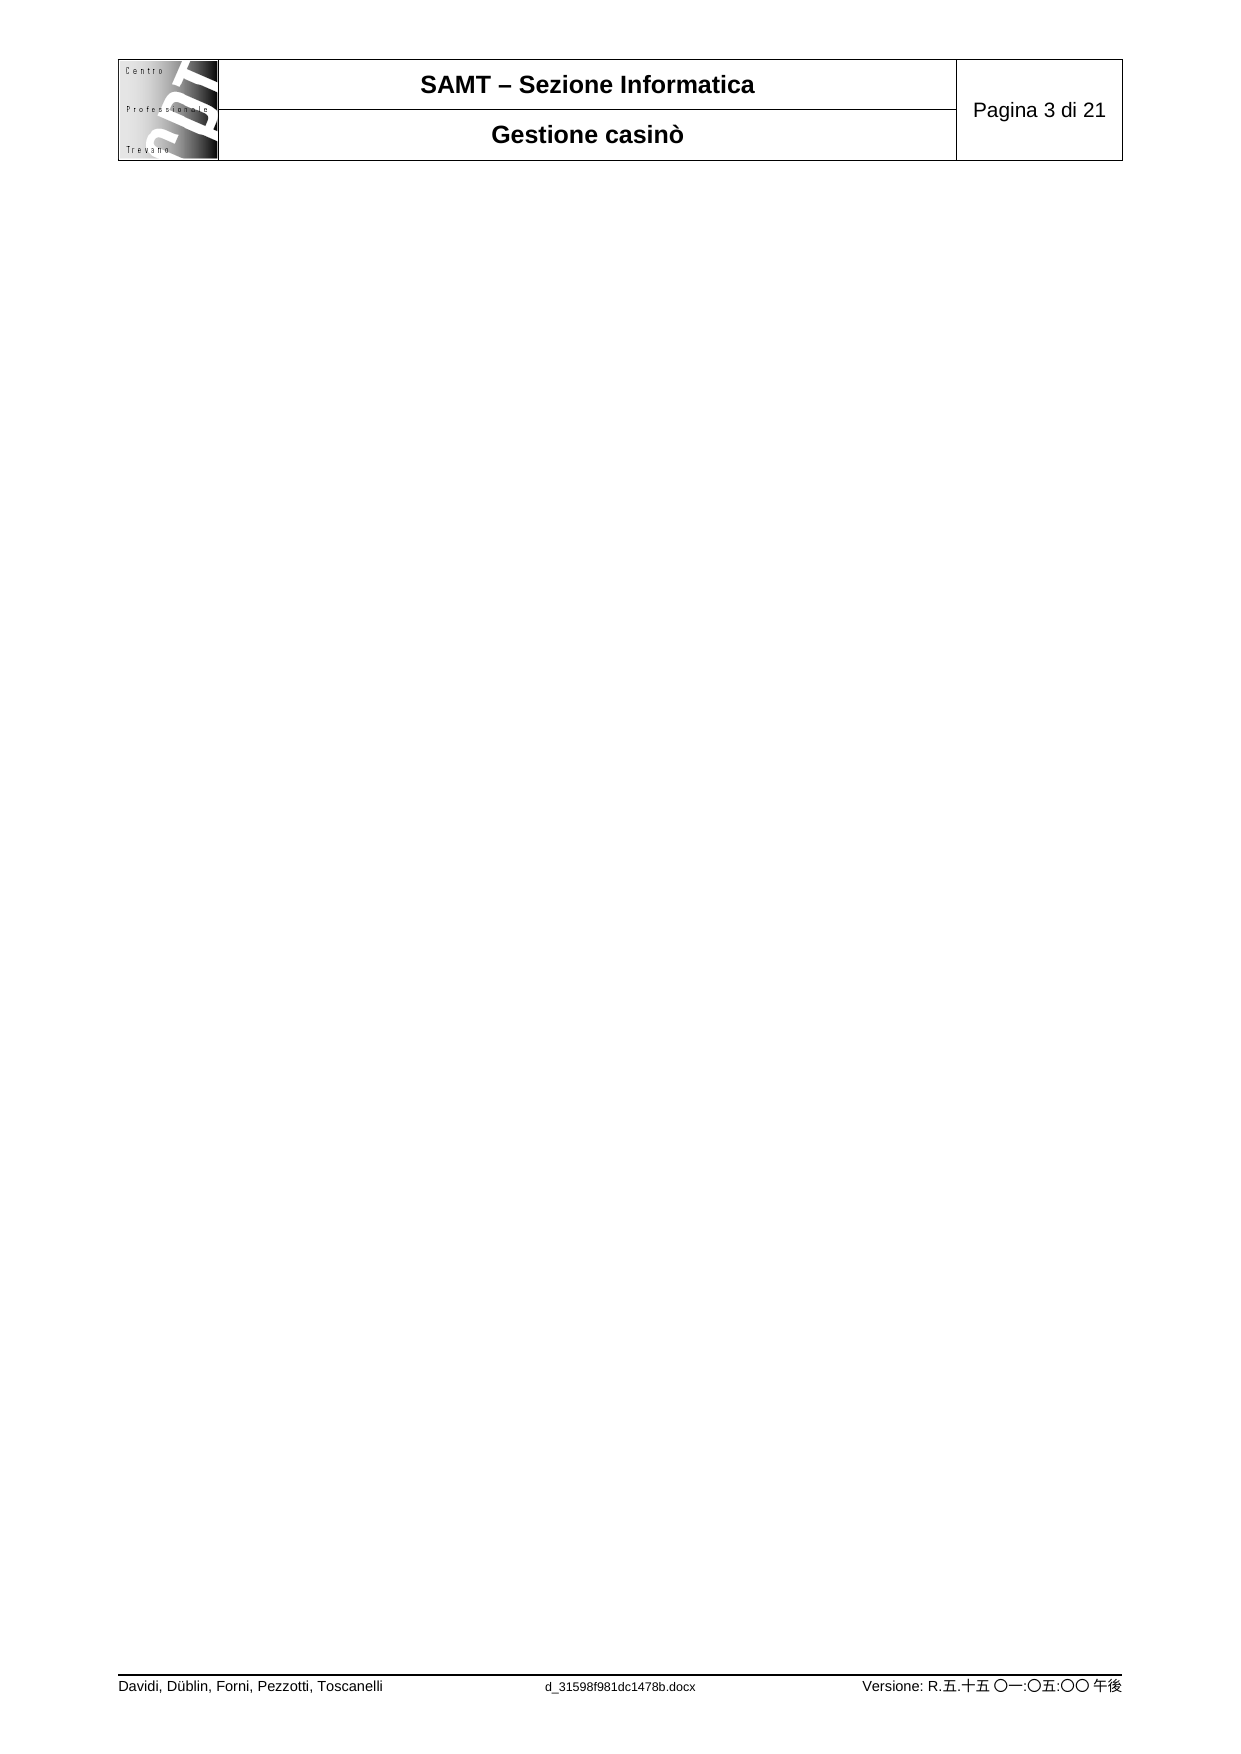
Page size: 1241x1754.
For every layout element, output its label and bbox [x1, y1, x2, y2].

picture [118, 60, 218, 159]
